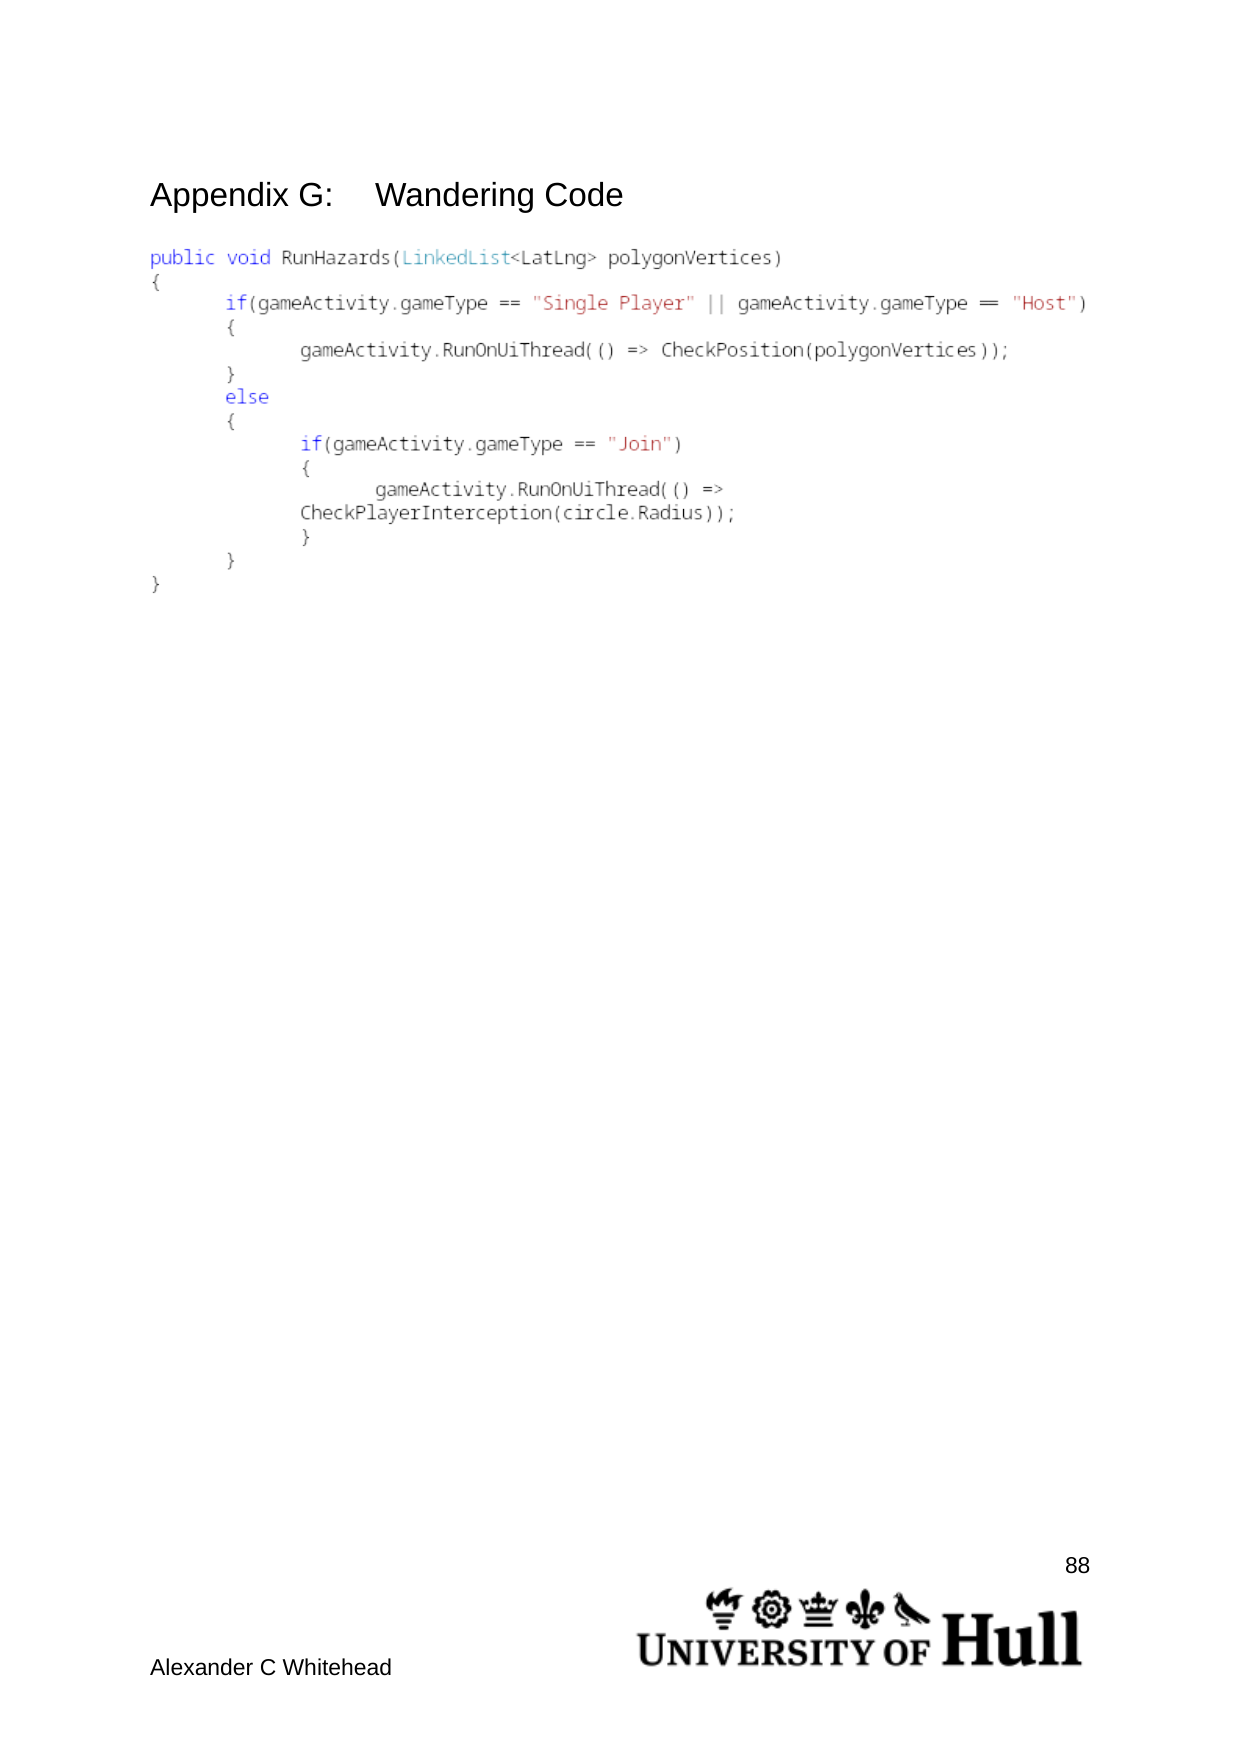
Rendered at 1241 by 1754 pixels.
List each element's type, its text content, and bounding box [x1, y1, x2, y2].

subtitle Wandering Code [150, 175, 1090, 213]
picture [630, 1578, 1091, 1676]
